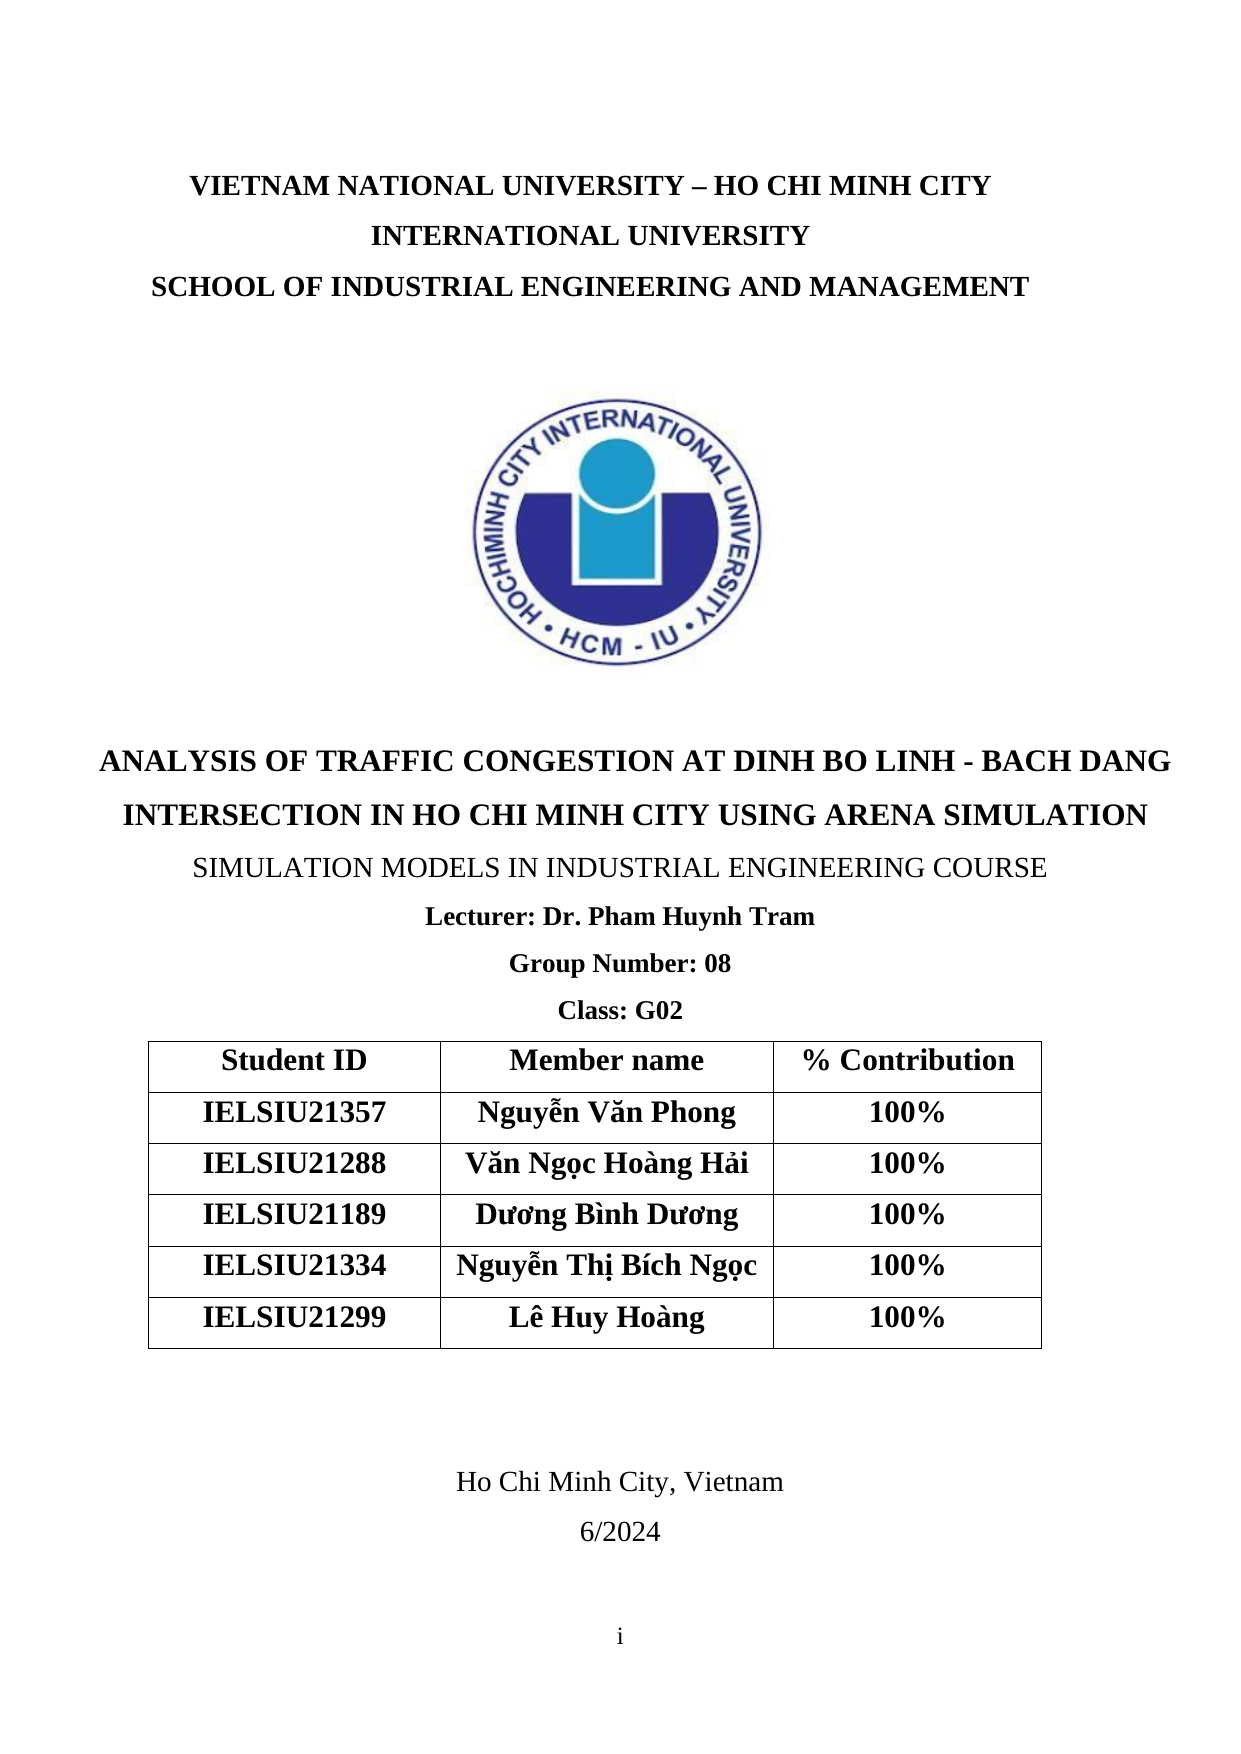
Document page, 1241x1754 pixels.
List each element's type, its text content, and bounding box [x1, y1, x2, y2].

table_cell Nguyễn Thị Bích Ngọc [441, 1247, 773, 1297]
table_cell IELSIU21334 [149, 1247, 440, 1297]
table_cell 100% [774, 1247, 1041, 1297]
table_cell Văn Ngọc Hoàng Hải [441, 1144, 773, 1194]
text Lecturer: Dr. Pham Huynh Tram [148, 901, 1092, 932]
text SIMULATION MODELS IN INDUSTRIAL ENGINEERING COURSE [148, 850, 1092, 884]
table_header % Contribution [774, 1042, 1041, 1092]
table_cell 100% [774, 1195, 1041, 1246]
table_header Student ID [149, 1042, 440, 1092]
table_cell Nguyễn Văn Phong [441, 1093, 773, 1143]
table_cell IELSIU21288 [149, 1144, 440, 1194]
text VIETNAM NATIONAL UNIVERSITY – HO CHI MINH CITY INTERNATIONAL UNIVERSITY [89, 168, 1092, 252]
text Group Number: 08 [148, 947, 1092, 978]
table_cell 100% [774, 1144, 1041, 1194]
table_cell IELSIU21189 [149, 1195, 440, 1246]
table_cell IELSIU21357 [149, 1093, 440, 1143]
text Class: G02 [148, 994, 1092, 1025]
table_cell Lê Huy Hoàng [441, 1298, 773, 1348]
text Ho Chi Minh City, Vietnam [148, 1464, 1092, 1498]
table_cell Dương Bình Dương [441, 1195, 773, 1246]
table_cell IELSIU21299 [149, 1298, 440, 1348]
text SCHOOL OF INDUSTRIAL ENGINEERING AND MANAGEMENT [89, 269, 1092, 302]
text 6/2024 [148, 1514, 1092, 1548]
text ANALYSIS OF TRAFFIC CONGESTION AT DINH BO LINH - BACH DANG INTERSECTION IN HO CHI MINH CITY USING ARENA SIMULATION [89, 742, 1182, 832]
picture [464, 391, 776, 675]
table_header Member name [441, 1042, 773, 1092]
table_cell 100% [774, 1298, 1041, 1348]
table_cell 100% [774, 1093, 1041, 1143]
